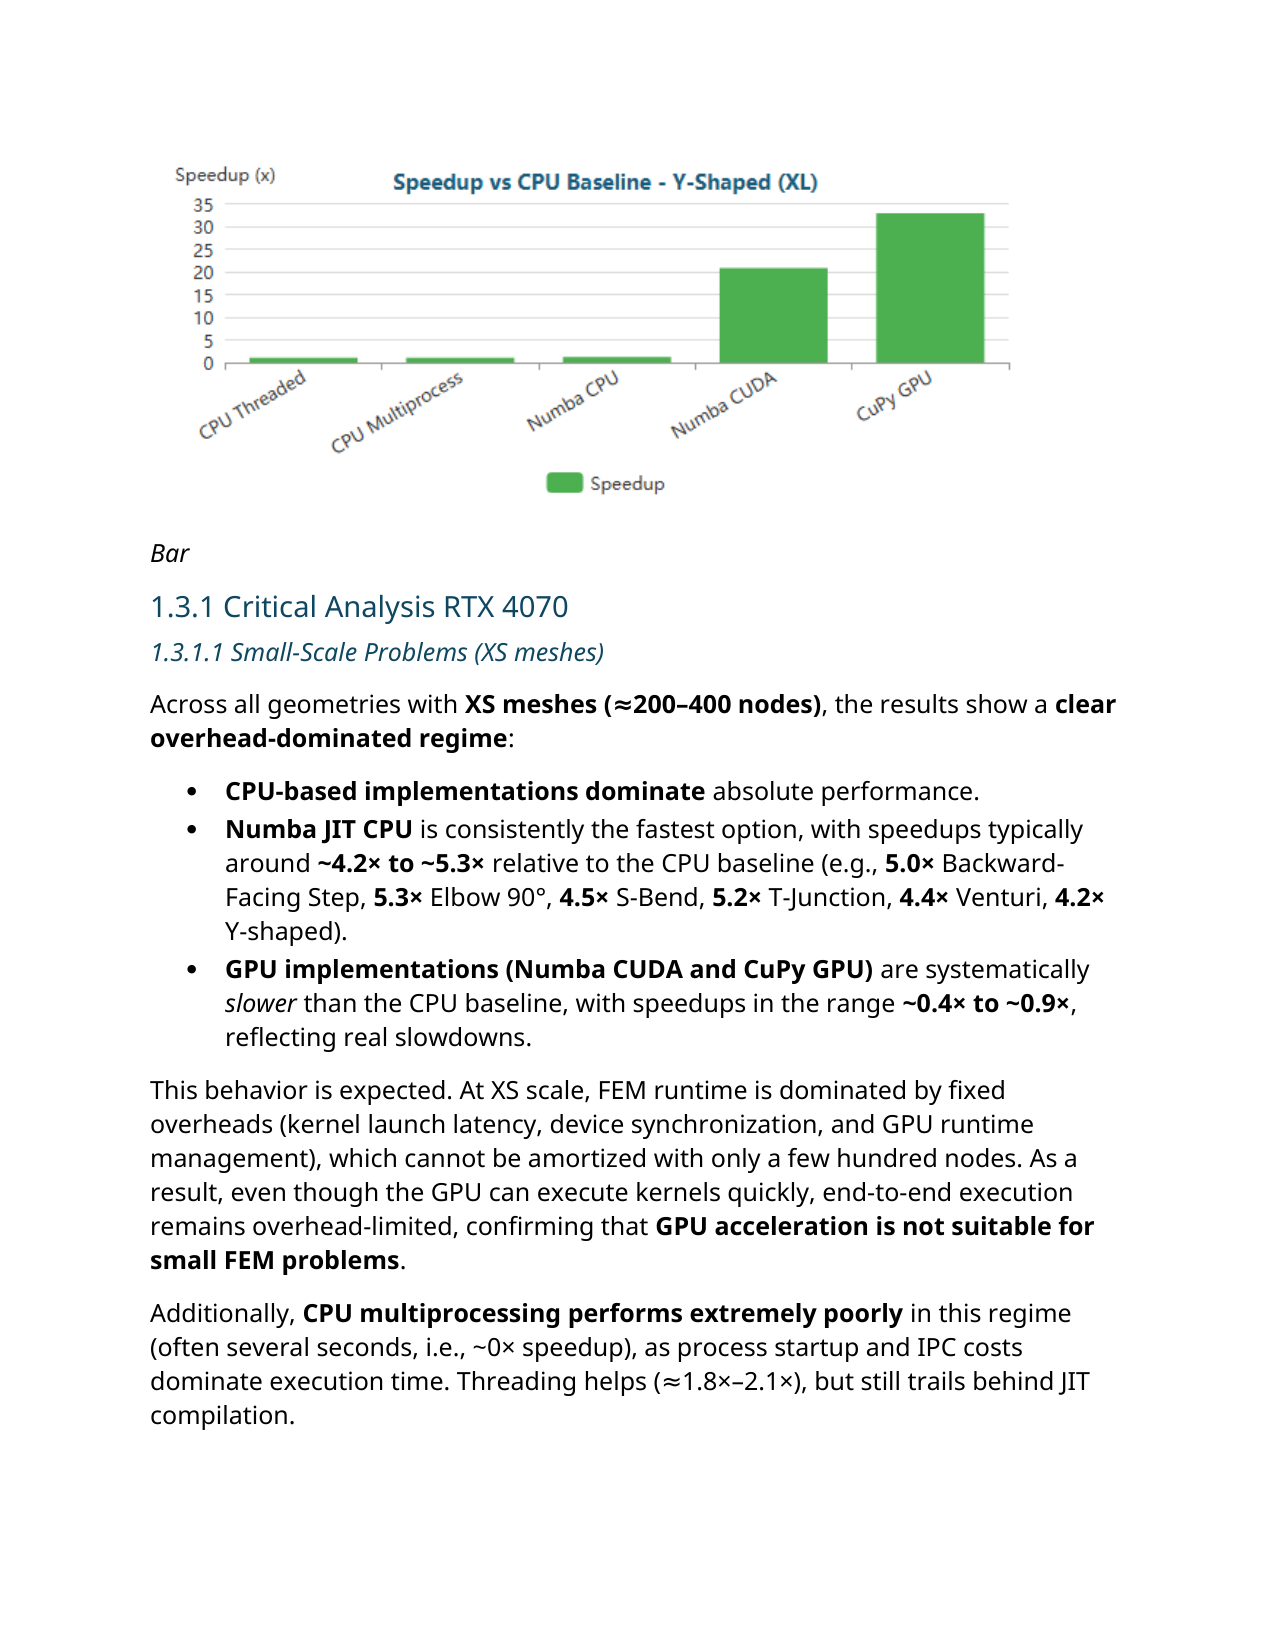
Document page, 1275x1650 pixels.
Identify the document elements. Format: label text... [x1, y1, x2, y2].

picture [168, 150, 1044, 515]
list CPU-based implementations dominate absolute performance. [187, 774, 1125, 808]
subtitle 1.3.1.1 Small-Scale Problems (XS meshes) [150, 634, 1125, 668]
text Across all geometries with XS meshes (≈200–400 nodes), the results show a clear overhead-dominated regime: [150, 687, 1125, 755]
text Additionally, CPU multiprocessing performs extremely poorly in this regime (often several seconds, i.e., ~0× speedup), as process startup and IPC costs dominate execution time. Threading helps (≈1.8×–2.1×), but still trails behind JIT compilation. [150, 1296, 1125, 1432]
list Numba JIT CPU is consistently the fastest option, with speedups typically around ~4.2× to ~5.3× relative to the CPU baseline (e.g., 5.0× Backward-Facing Step, 5.3× Elbow 90°, 4.5× S-Bend, 5.2× T-Junction, 4.4× Venturi, 4.2× Y-shaped). [187, 812, 1125, 948]
subtitle 1.3.1 Critical Analysis RTX 4070 [150, 586, 1125, 626]
text Bar [150, 535, 1125, 569]
list GPU implementations (Numba CUDA and CuPy GPU) are systematically slower than the CPU baseline, with speedups in the range ~0.4× to ~0.9×, reflecting real slowdowns. [187, 952, 1125, 1054]
text This behavior is expected. At XS scale, FEM runtime is dominated by fixed overheads (kernel launch latency, device synchronization, and GPU runtime management), which cannot be amortized with only a few hundred nodes. As a result, even though the GPU can execute kernels quickly, end-to-end execution remains overhead-limited, confirming that GPU acceleration is not suitable for small FEM problems. [150, 1073, 1125, 1277]
